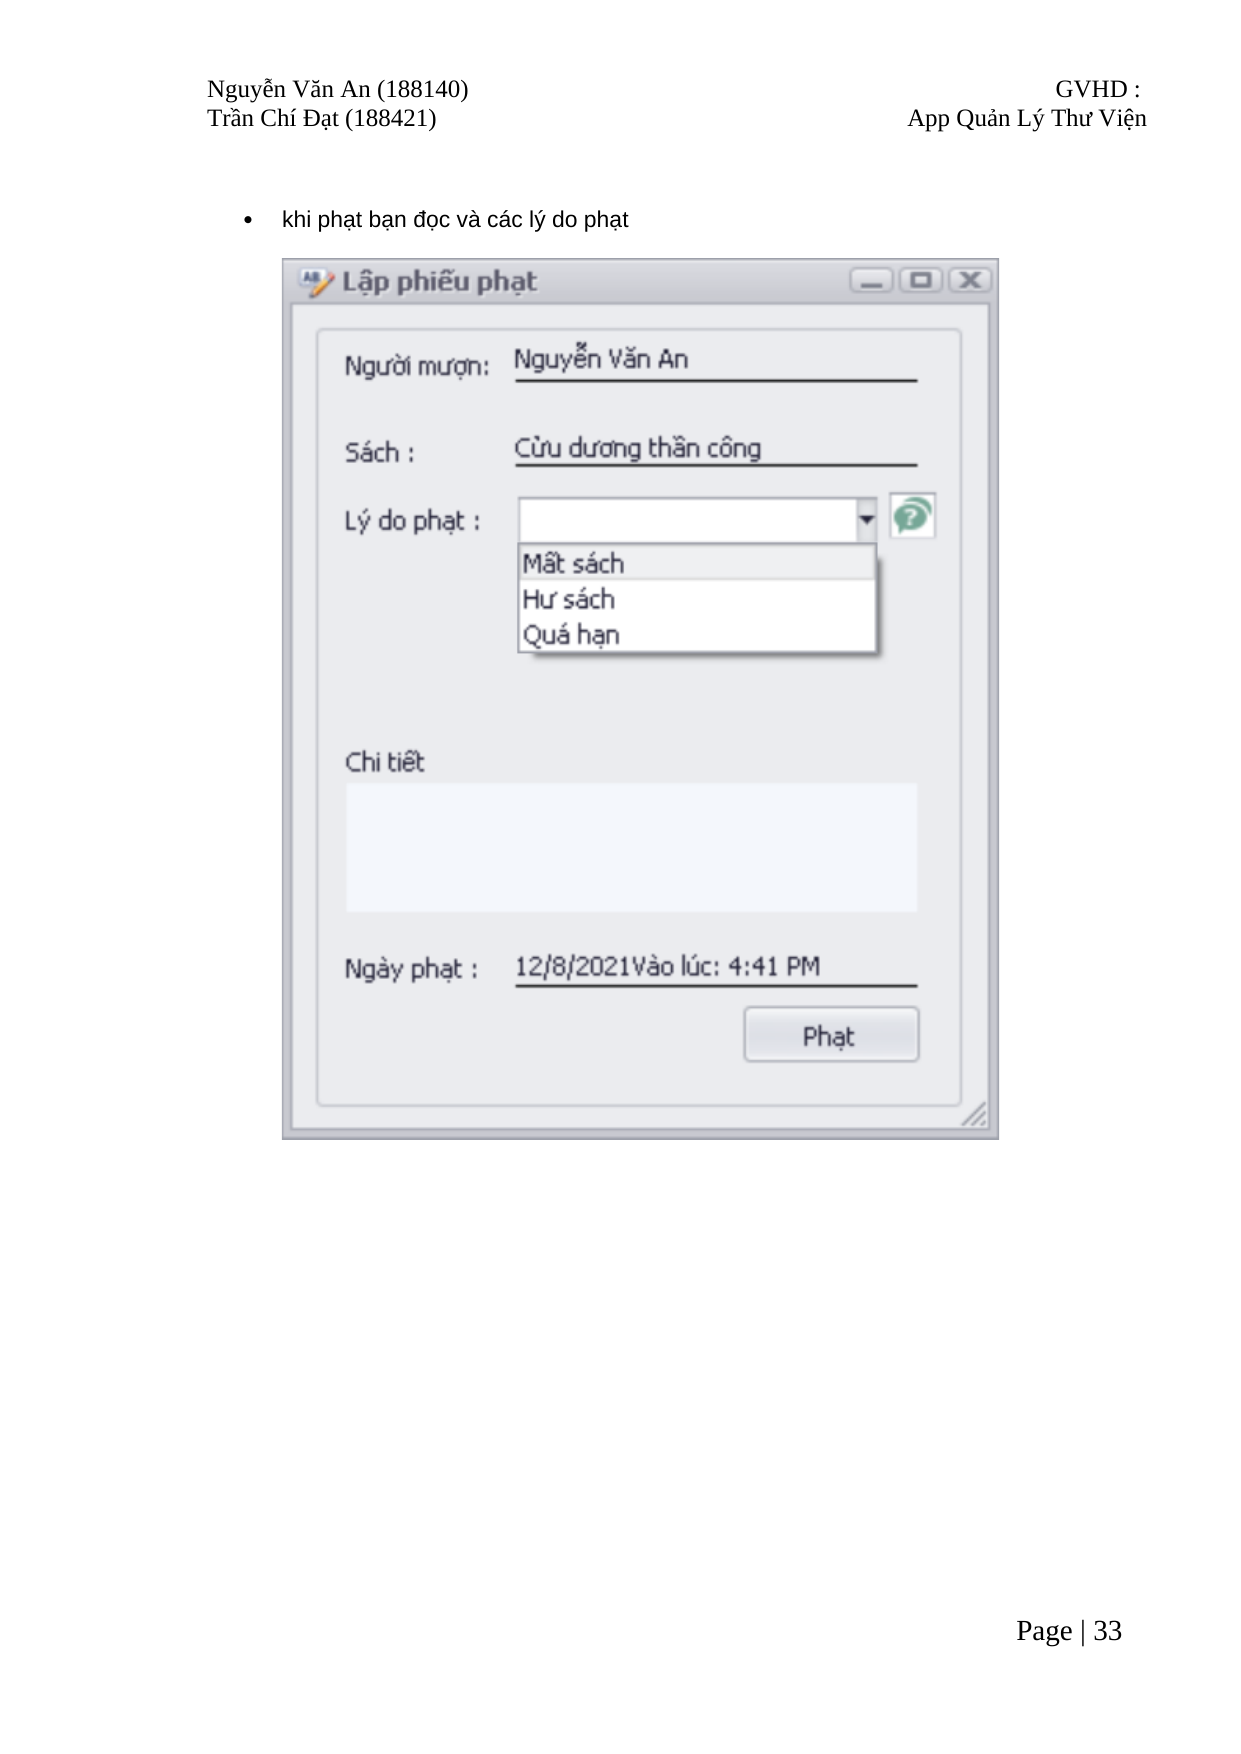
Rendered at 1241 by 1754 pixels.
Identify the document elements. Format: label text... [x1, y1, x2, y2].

list khi phạt bạn đọc và các lý do phạt [244, 206, 1122, 232]
picture [281, 258, 1000, 1140]
